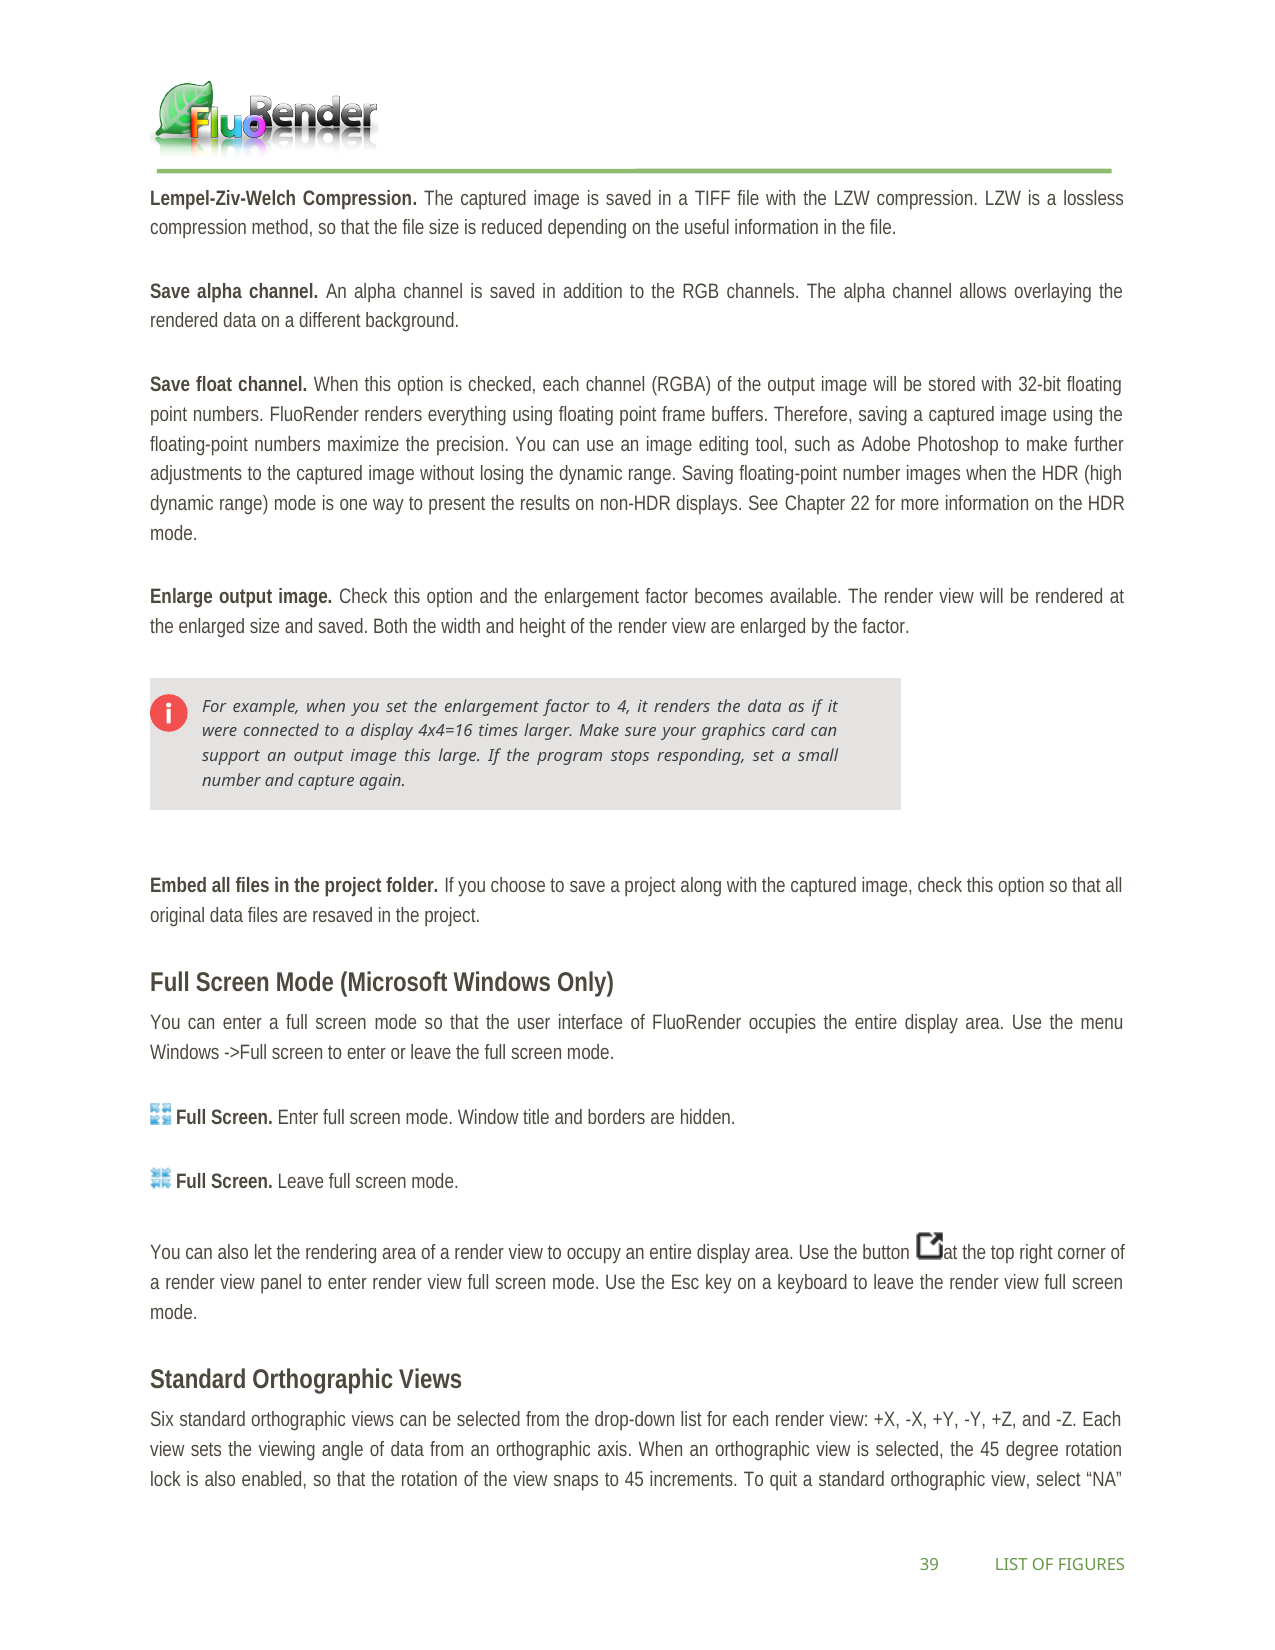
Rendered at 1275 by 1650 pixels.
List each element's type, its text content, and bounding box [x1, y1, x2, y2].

table_header [150, 678, 202, 810]
text Full Screen. Leave full screen mode. [150, 1168, 1125, 1193]
text Full Screen. Enter full screen mode. Window title and borders are hidden. [150, 1103, 1125, 1129]
text You can also let the rendering area of a render view to occupy an entire display area. Use the button at the top right corner of a render view panel to enter render view full screen mode. Use the Esc key on a keyboard to leave the render view full screen mode. [150, 1233, 1125, 1324]
text Embed all files in the project folder. If you choose to save a project along with the captured image, check this option so that all original data files are resaved in the project. [150, 873, 1125, 927]
text Enlarge output image. Check this option and the enlargement factor becomes available. The render view will be rendered at the enlarged size and saved. Both the width and height of the render view are enlarged by the factor. [150, 584, 1125, 638]
text Save float channel. When this option is checked, each channel (RGBA) of the output image will be stored with 32-bit floating point numbers. FluoRender renders everything using floating point frame buffers. Therefore, saving a captured image using the floating-point numbers maximize the precision. You can use an image editing tool, such as Adobe Photoshop to make further adjustments to the captured image without losing the dynamic range. Saving floating-point number images when the HDR (high dynamic range) mode is one way to present the results on non-HDR displays. See Chapter 22 for more information on the HDR mode. [150, 372, 1125, 545]
picture [150, 1167, 172, 1189]
text Save alpha channel. An alpha channel is saved in addition to the RGB channels. The alpha channel allows overlaying the rendered data on a different background. [150, 278, 1125, 332]
table_header For example, when you set the enlargement factor to 4, it renders the data as if it were connected to a display 4x4=16 times larger. Make sure your graphics card can support an output image this large. If the program stops responding, set a small number and capture again. [202, 678, 901, 810]
picture [150, 75, 379, 162]
picture [150, 1103, 172, 1125]
text You can enter a full screen mode so that the user interface of FluoRender occupies the entire display area. Use the menu Windows ->Full screen to enter or leave the full screen mode. [150, 1010, 1125, 1064]
picture [916, 1232, 943, 1260]
subtitle Standard Orthographic Views [150, 1363, 1125, 1394]
text Lempel-Ziv-Welch Compression. The captured image is saved in a TIFF file with the LZW compression. LZW is a lossless compression method, so that the file size is reduced depending on the useful information in the file. [150, 185, 1125, 239]
subtitle Full Screen Mode (Microsoft Windows Only) [150, 966, 1125, 997]
